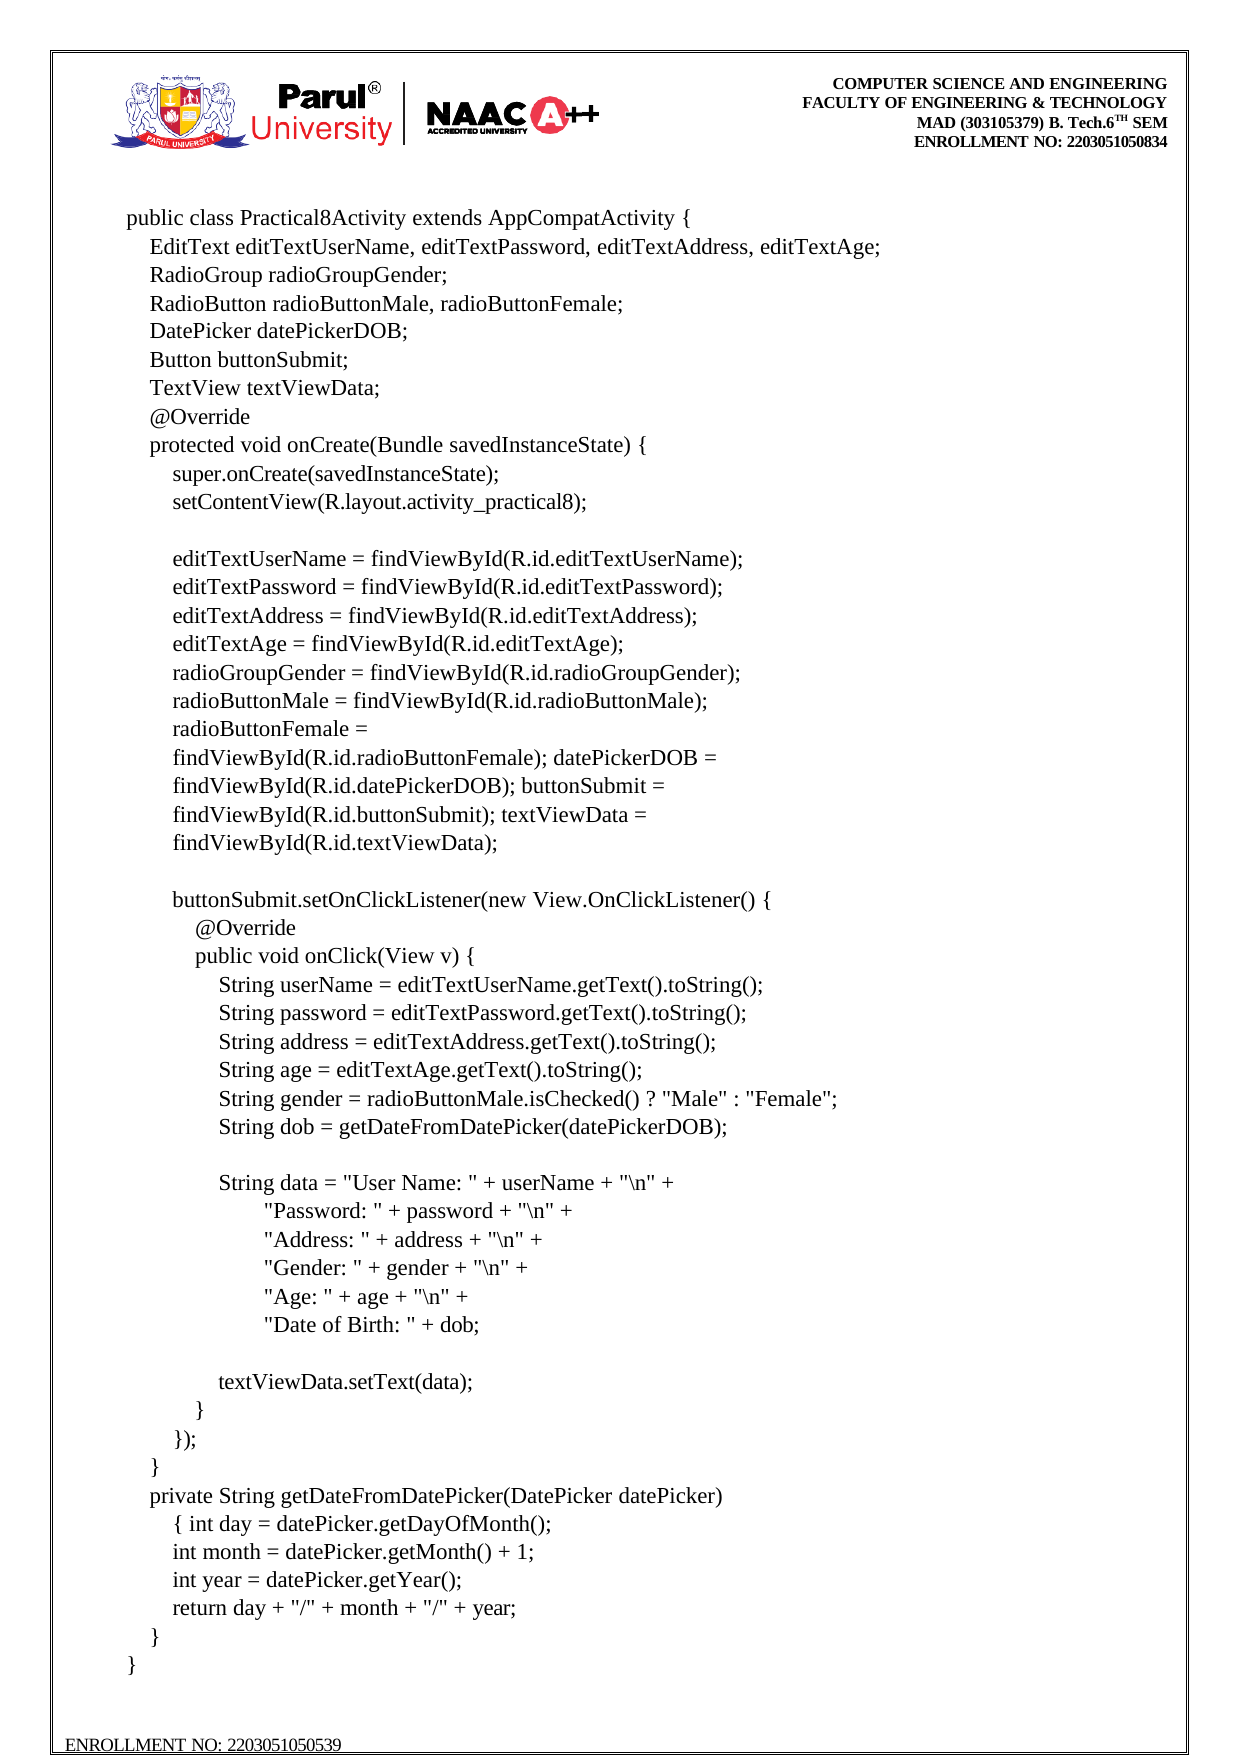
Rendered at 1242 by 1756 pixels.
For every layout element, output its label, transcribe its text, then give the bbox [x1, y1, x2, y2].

text protected void onCreate(Bundle savedInstanceState) { super.onCreate(savedInstanceState); setContentView(R.layout.activity_practical8); [149, 431, 827, 514]
text public class Practical8Activity extends AppCompatActivity { [126, 204, 1186, 231]
text Button buttonSubmit; TextView textViewData; @Override [149, 346, 434, 429]
text String userName = editTextUserName.getText().toString(); String password = editTextPassword.getText().toString(); String address = editTextAddress.getText().toString(); String age = editTextAge.getText().toString(); [218, 971, 769, 1083]
text }); [64, 1425, 197, 1451]
text private String getDateFromDatePicker(DatePicker datePicker) { int day = datePicker.getDayOfMonth(); [149, 1482, 746, 1536]
text editTextUserName = findViewById(R.id.editTextUserName); editTextPassword = findViewById(R.id.editTextPassword); editTextAddress = findViewById(R.id.editTextAddress); editTextAge = findViewById(R.id.editTextAge); radioGroupGender = findViewById(R.id.radioGroupGender); radioButtonMale = findViewById(R.id.radioButtonMale); radioButtonFemale = findViewById(R.id.radioButtonFemale); datePickerDOB = findViewById(R.id.datePickerDOB); buttonSubmit = findViewById(R.id.buttonSubmit); textViewData = findViewById(R.id.textViewData); [172, 545, 746, 856]
text } [126, 1651, 1186, 1678]
text "Address: " + address + "\n" + "Gender: " + gender + "\n" + "Age: " + age + "\n" + [264, 1226, 543, 1309]
text "Date of Birth: " + dob; [264, 1311, 1186, 1337]
text String data = "User Name: " + userName + "\n" + "Password: " + password + "\n" + [218, 1169, 709, 1224]
text } [64, 1396, 206, 1423]
text } [149, 1623, 1186, 1649]
text EditText editTextUserName, editTextPassword, editTextAddress, editTextAge; RadioGroup radioGroupGender; [149, 233, 884, 287]
text textViewData.setText(data); [218, 1368, 1186, 1394]
text } [149, 1453, 1186, 1480]
picture [530, 96, 599, 134]
picture [110, 75, 392, 149]
text RadioButton radioButtonMale, radioButtonFemale; DatePicker datePickerDOB; [149, 290, 709, 344]
text public void onClick(View v) { [195, 942, 1186, 968]
text return day + "/" + month + "/" + year; [172, 1595, 1186, 1621]
text buttonSubmit.setOnClickListener(new View.OnClickListener() { @Override [172, 886, 827, 940]
text int month = datePicker.getMonth() + 1; int year = datePicker.getYear(); [172, 1538, 543, 1593]
text String gender = radioButtonMale.isChecked() ? "Male" : "Female"; String dob = getDateFromDatePicker(datePickerDOB); [218, 1085, 884, 1139]
